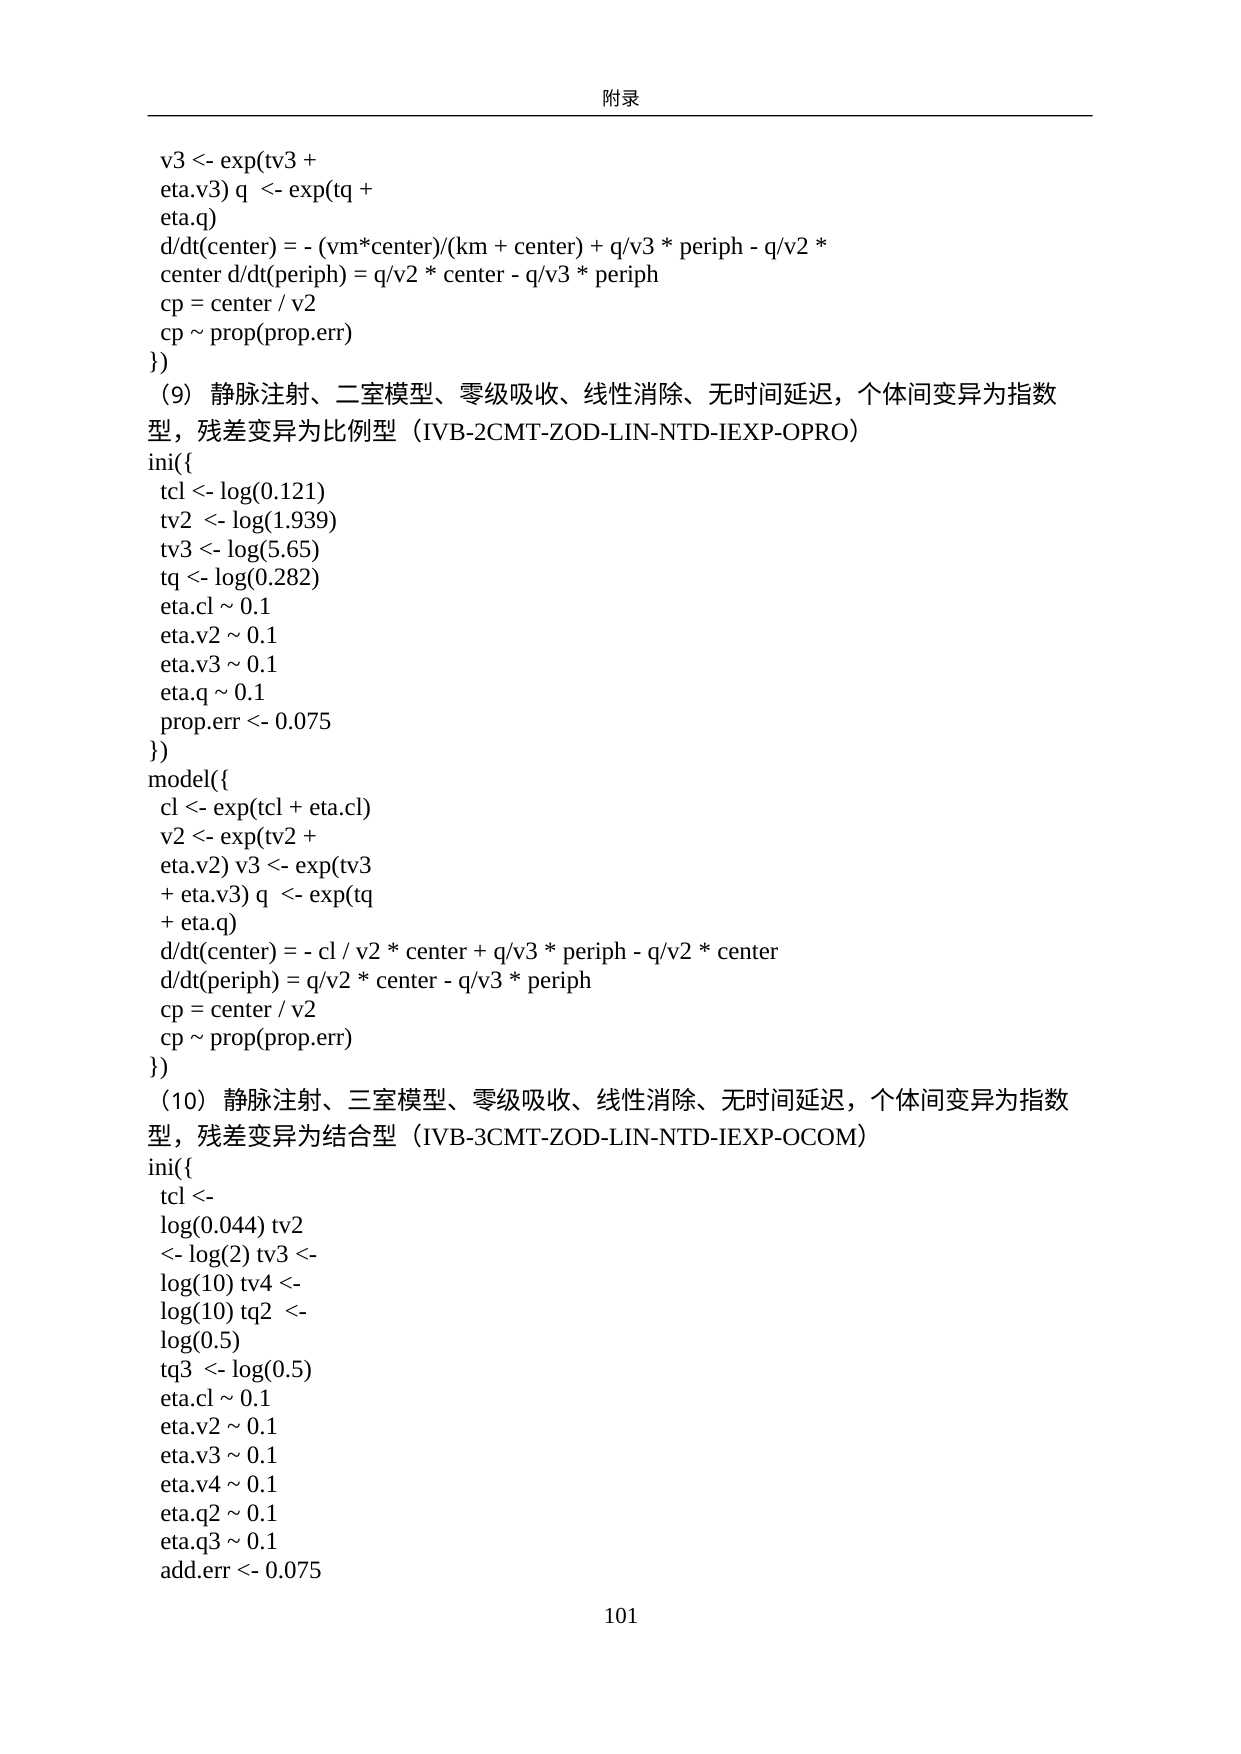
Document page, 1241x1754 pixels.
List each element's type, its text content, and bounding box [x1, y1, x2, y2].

text eta.q2 ~ 0.1 [160, 1498, 1115, 1526]
text eta.v2 ~ 0.1 [160, 620, 1115, 649]
text ini({ [148, 447, 1115, 476]
text }) [148, 1051, 1115, 1080]
text eta.v3 ~ 0.1 [160, 1440, 1115, 1469]
text eta.v3 ~ 0.1 [160, 649, 1115, 677]
list 静脉注射、三室模型、零级吸收、线性消除、无时间延迟，个体间变异为指数型，残差变异为结合型（IVB-3CMT-ZOD-LIN-NTD-IEXP-OCOM） [148, 1080, 1073, 1153]
text eta.v2 ~ 0.1 [160, 1411, 1115, 1440]
text v3 <- exp(tv3 + eta.v3) q <- exp(tq + eta.q) [160, 146, 392, 231]
text ini({ [148, 1153, 1115, 1181]
list 静脉注射、二室模型、零级吸收、线性消除、无时间延迟，个体间变异为指数型，残差变异为比例型（IVB-2CMT-ZOD-LIN-NTD-IEXP-OPRO） [148, 375, 1060, 447]
text add.err <- 0.075 [160, 1555, 1115, 1584]
text eta.q ~ 0.1 [160, 677, 1115, 706]
text cp = center / v2 [160, 288, 1115, 317]
text cp ~ prop(prop.err) [160, 317, 1115, 346]
text prop.err <- 0.075 [160, 706, 1115, 735]
text cp = center / v2 [160, 994, 1115, 1022]
text }) [148, 346, 1115, 374]
text d/dt(center) = - (vm*center)/(km + center) + q/v3 * periph - q/v2 * center d/dt(periph) = q/v2 * center - q/v3 * periph [160, 231, 894, 288]
text tcl <- log(0.121) tv2 <- log(1.939) tv3 <- log(5.65) tq <- log(0.282) eta.cl ~ 0.1 [160, 476, 338, 620]
text eta.q3 ~ 0.1 [160, 1526, 1115, 1555]
text tcl <- log(0.044) tv2 <- log(2) tv3 <- log(10) tv4 <- log(10) tq2 <- log(0.5) [160, 1181, 325, 1354]
text eta.v4 ~ 0.1 [160, 1469, 1115, 1498]
text cp ~ prop(prop.err) [160, 1022, 1115, 1051]
text tq3 <- log(0.5) eta.cl ~ 0.1 [160, 1354, 323, 1411]
text cl <- exp(tcl + eta.cl) v2 <- exp(tv2 + eta.v2) v3 <- exp(tv3 + eta.v3) q <- exp(tq + eta.q) [160, 792, 392, 936]
text d/dt(center) = - cl / v2 * center + q/v3 * periph - q/v2 * center d/dt(periph) = q/v2 * center - q/v3 * periph [160, 936, 778, 994]
text model({ [148, 764, 1115, 792]
text }) [148, 735, 1115, 764]
